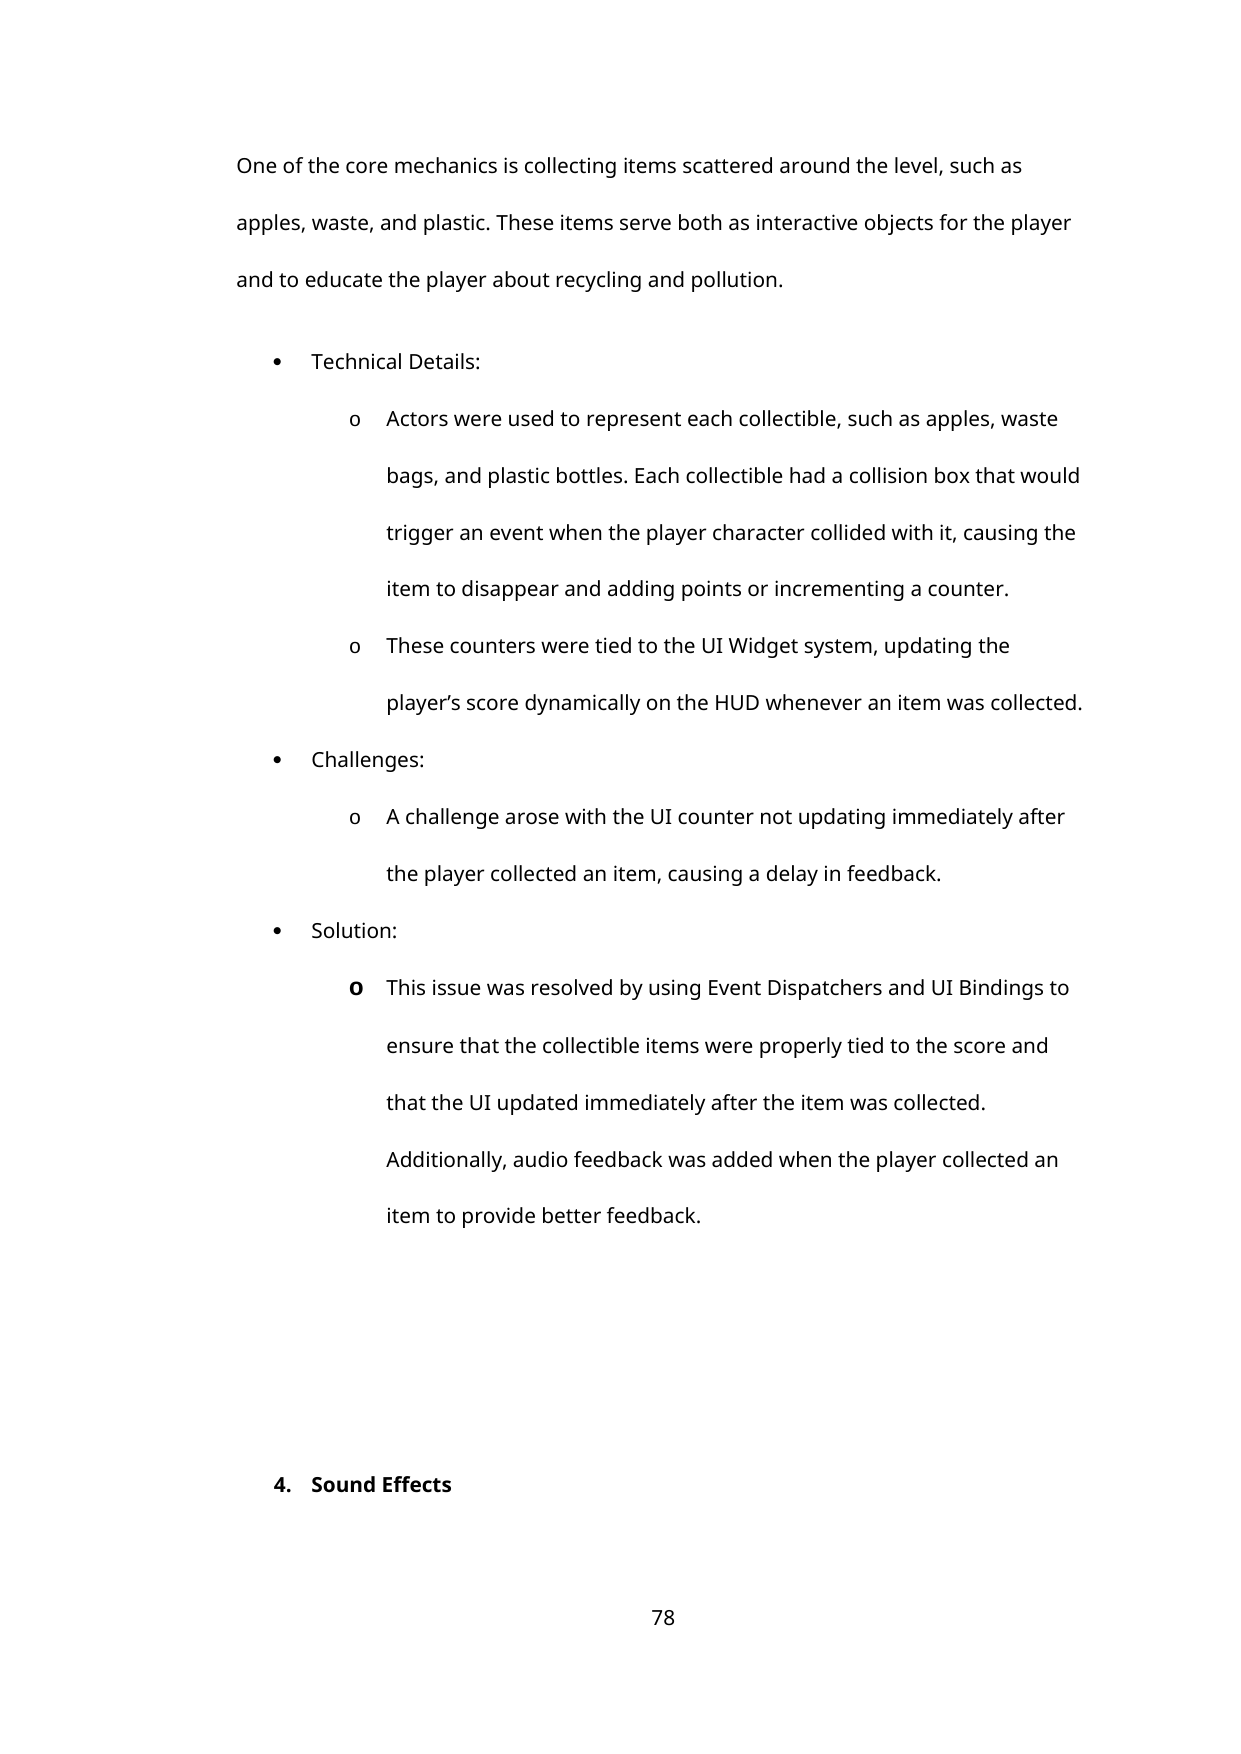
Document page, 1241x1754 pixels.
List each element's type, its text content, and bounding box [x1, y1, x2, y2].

list Solution: [274, 916, 1090, 944]
list Challenges: [274, 745, 1090, 774]
list This issue was resolved by using Event Dispatchers and UI Bindings to ensure that the collectible items were properly tied to the score and that the UI updated immediately after the item was collected. Additionally, audio feedback was added when the player collected an item to provide better feedback. [349, 973, 1090, 1230]
list Actors were used to represent each collectible, such as apples, waste bags, and plastic bottles. Each collectible had a collision box that would trigger an event when the player character collided with it, causing the item to disappear and adding points or incrementing a counter. [349, 404, 1090, 603]
list Sound Effects [274, 1470, 1090, 1498]
list Technical Details: [274, 347, 1090, 375]
list These counters were tied to the UI Widget system, updating the player’s score dynamically on the HUD whenever an item was collected. [349, 631, 1090, 717]
text One of the core mechanics is collecting items scattered around the level, such as apples, waste, and plastic. These items serve both as interactive objects for the player and to educate the player about recycling and pollution. [236, 151, 1090, 293]
list A challenge arose with the UI counter not updating immediately after the player collected an item, causing a delay in feedback. [349, 802, 1090, 887]
